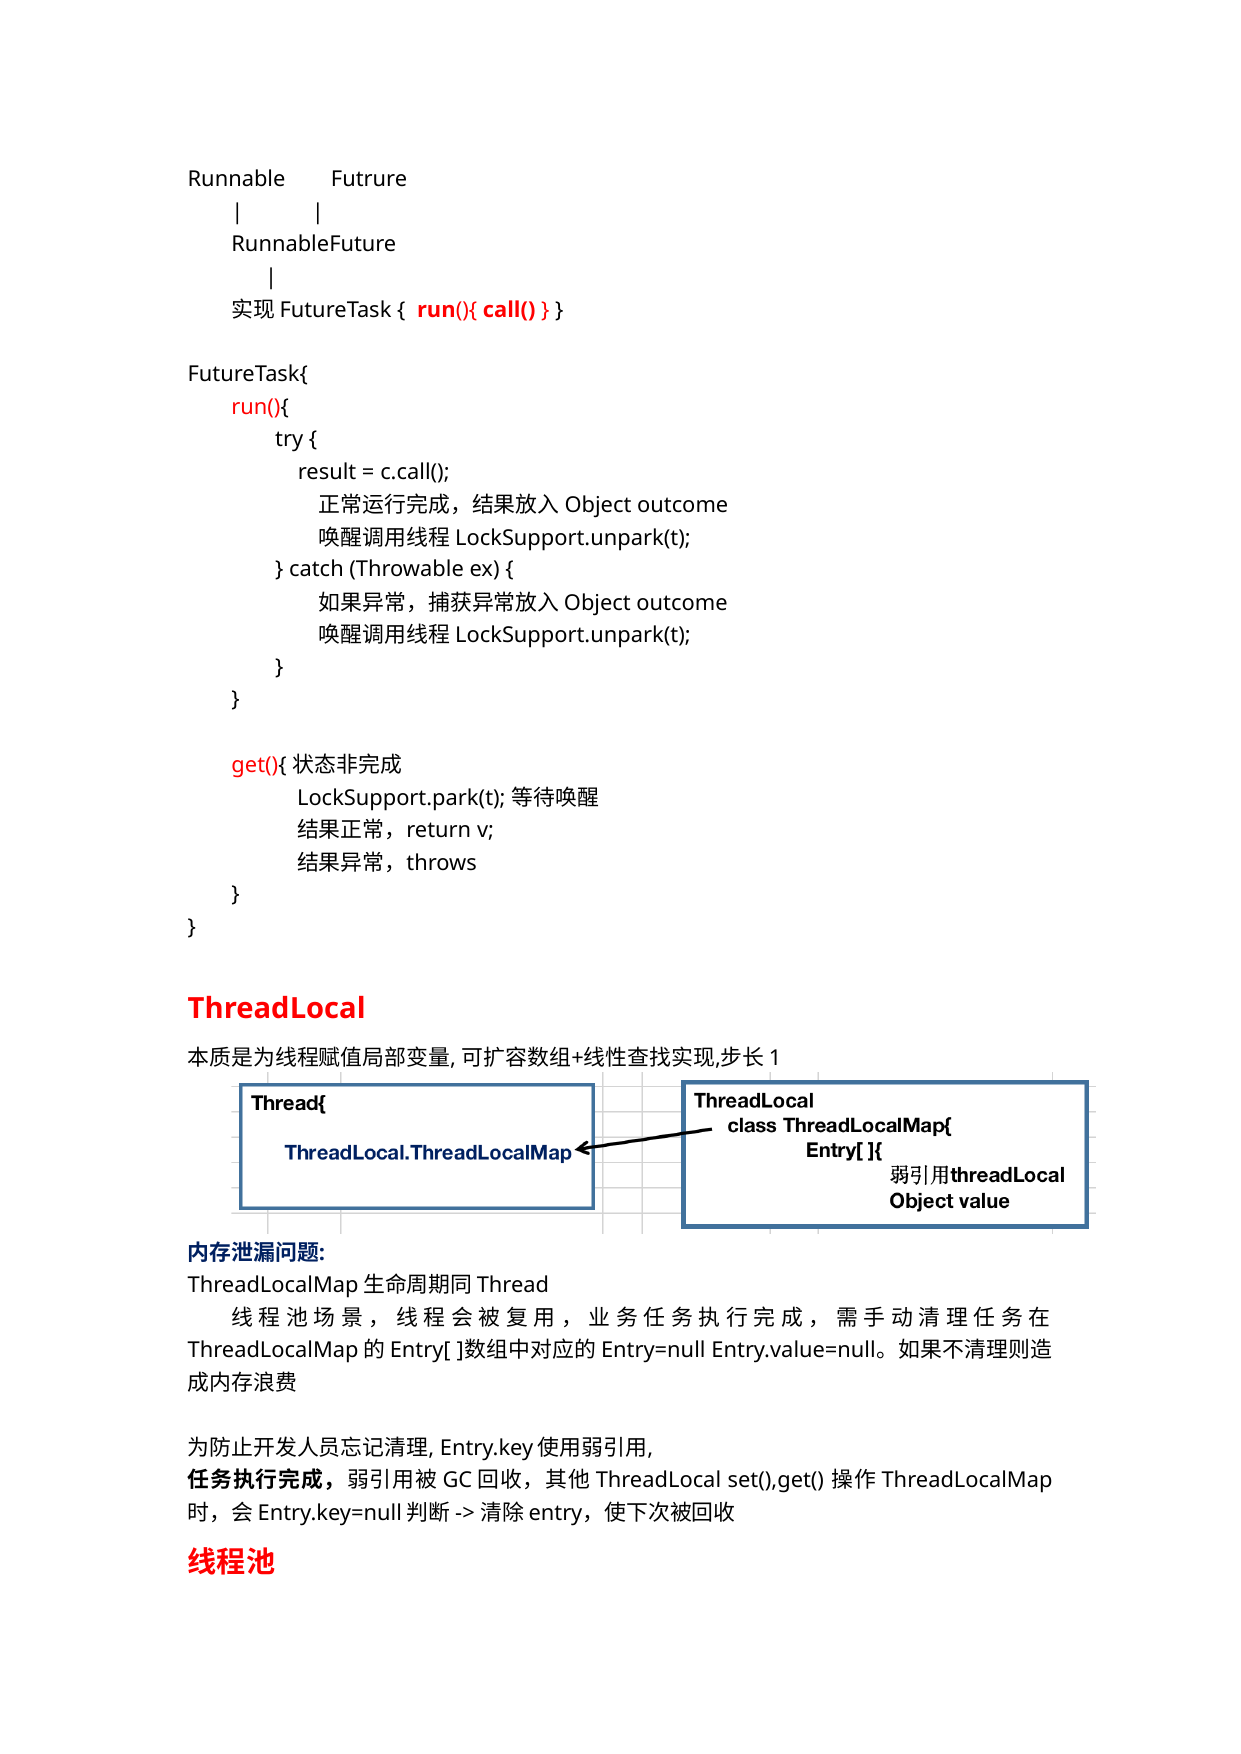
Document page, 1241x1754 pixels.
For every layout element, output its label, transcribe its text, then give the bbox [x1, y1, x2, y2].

text run(){ [187, 389, 1053, 422]
text FutureTask{ [187, 357, 1053, 389]
text 结果异常，throws [187, 844, 1053, 877]
text Runnable Futrure [187, 162, 1053, 194]
text 内存泄漏问题: [187, 1234, 1053, 1267]
text } [231, 649, 1053, 682]
text 结果正常，return v; [187, 812, 1053, 844]
text 实现FutureTask { run(){ call() } } [187, 292, 1053, 324]
text } catch (Throwable ex) { [231, 552, 1053, 584]
text 线程池 [187, 1527, 1053, 1592]
text 唤醒调用线程 LockSupport.unpark(t); [275, 617, 1053, 649]
text | | [187, 194, 1053, 227]
text 任务执行完成，弱引用被GC回收，其他ThreadLocal set(),get() 操作ThreadLocalMap时，会Entry.key=null判断 -> 清除entry，使下次被回收 [187, 1462, 1053, 1527]
text ThreadLocal [187, 974, 1053, 1039]
picture [231, 1072, 1096, 1234]
text 唤醒调用线程 LockSupport.unpark(t); [275, 519, 1053, 552]
text } [187, 909, 1053, 942]
text } [187, 682, 1053, 714]
text } [187, 877, 1053, 909]
text result = c.call(); [231, 454, 1053, 487]
text 正常运行完成，结果放入 Object outcome [275, 487, 1053, 519]
text 线程池场景，线程会被复用，业务任务执行完成，需手动清理任务在ThreadLocalMap的Entry[ ]数组中对应的Entry=null Entry.value=null。如果不清理则造成内存浪费 [187, 1299, 1053, 1397]
text get(){ 状态非完成 [187, 747, 1053, 779]
text LockSupport.park(t); 等待唤醒 [187, 779, 1053, 812]
text try { [231, 422, 1053, 454]
text 如果异常，捕获异常放入Object outcome [275, 584, 1053, 617]
text 为防止开发人员忘记清理, Entry.key使用弱引用, [187, 1429, 1053, 1462]
text RunnableFuture [187, 227, 1053, 259]
text ThreadLocalMap生命周期同Thread [187, 1267, 1053, 1299]
text 本质是为线程赋值局部变量, 可扩容数组+线性查找实现,步长1 [187, 1039, 1053, 1072]
text | [187, 259, 1053, 292]
